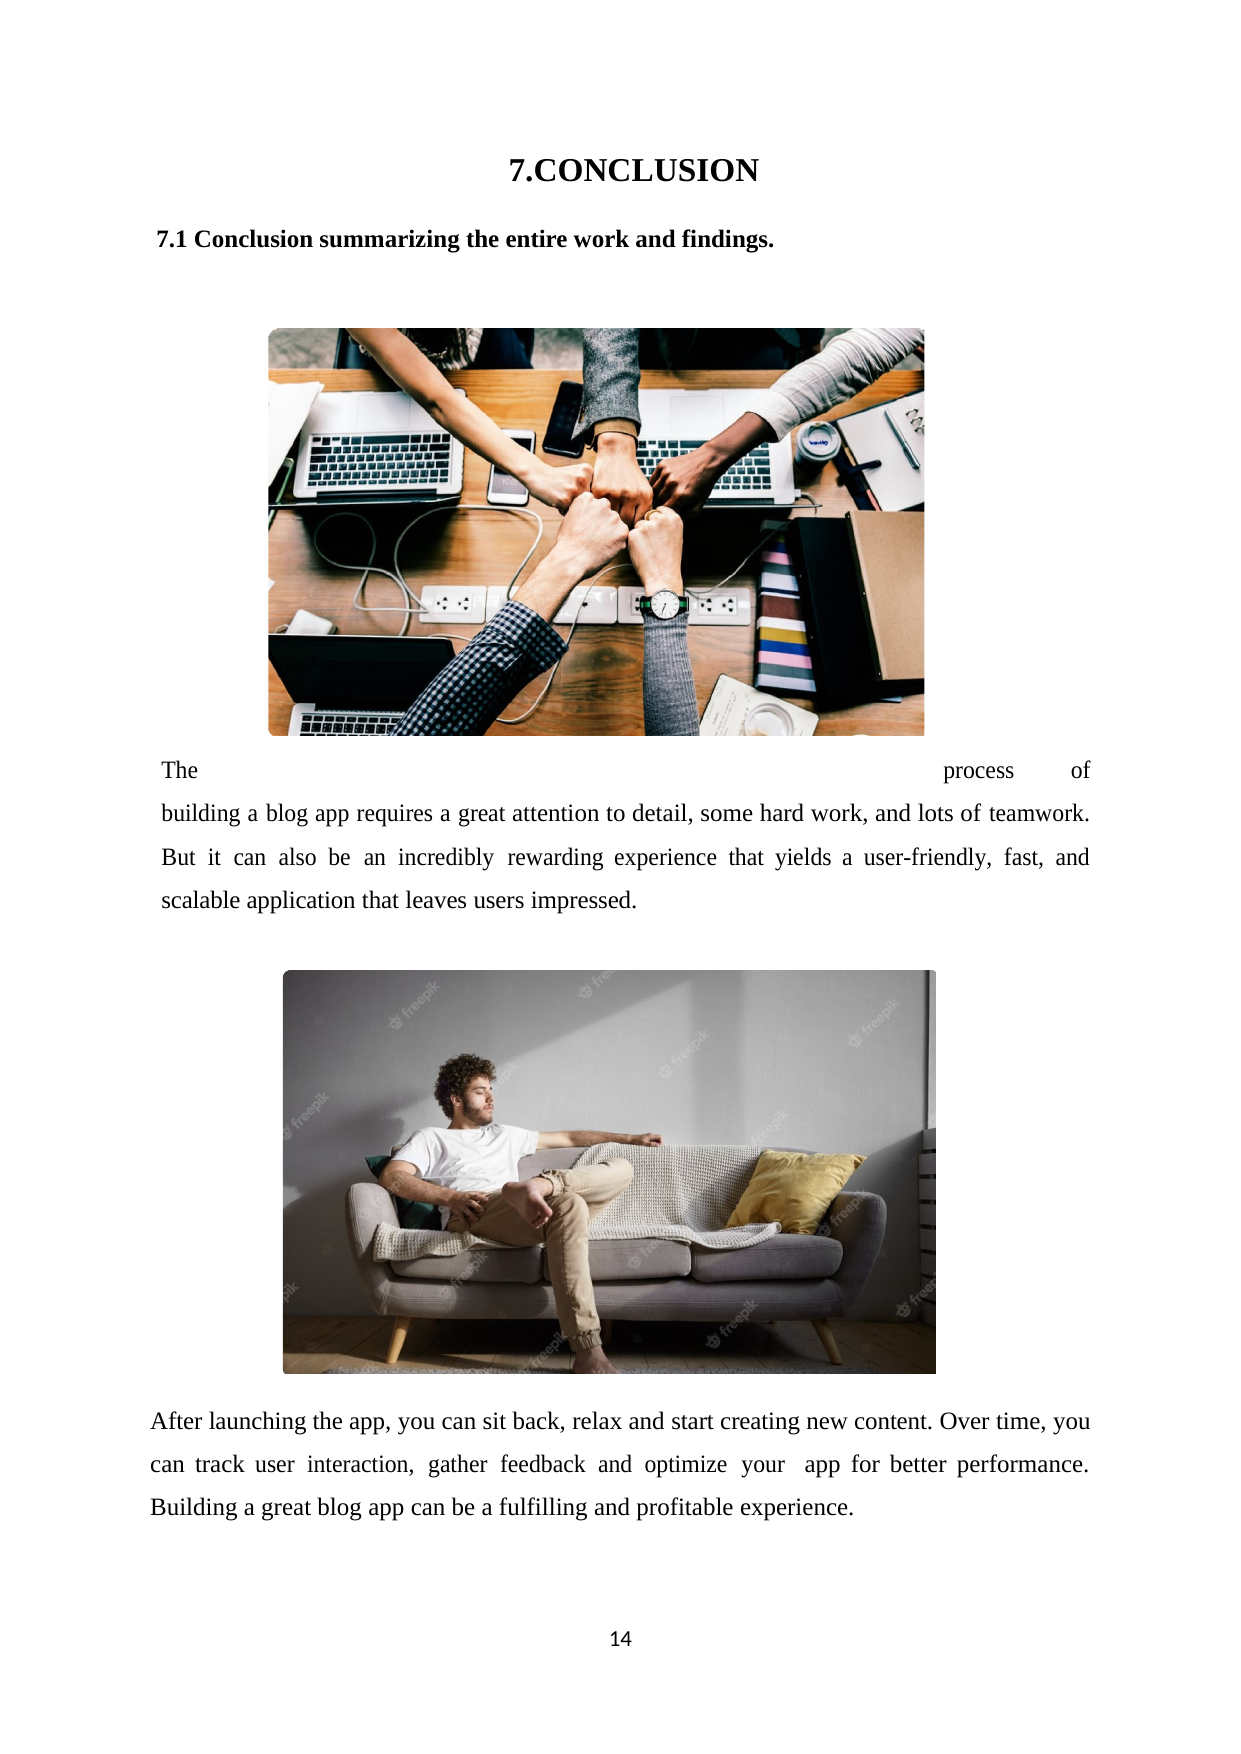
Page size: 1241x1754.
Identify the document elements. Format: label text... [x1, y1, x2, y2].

picture [282, 970, 935, 1373]
text 7.CONCLUSION [150, 150, 1090, 188]
text 7.1 Conclusion summarizing the entire work and findings. [150, 224, 1090, 253]
text The process of building a blog app requires a great attention to detail, some hard work, and lots of teamwork. But it can also be an incredibly rewarding experience that yields a user-friendly, fast, and scalable application that leaves users impressed. [161, 755, 1090, 913]
text After launching the app, you can sit back, relax and start creating new content. Over time, you can track user interaction, gather feedback and optimize your app for better performance. Building a great blog app can be a fulfilling and profitable experience. [150, 1406, 1090, 1521]
picture [268, 328, 924, 735]
